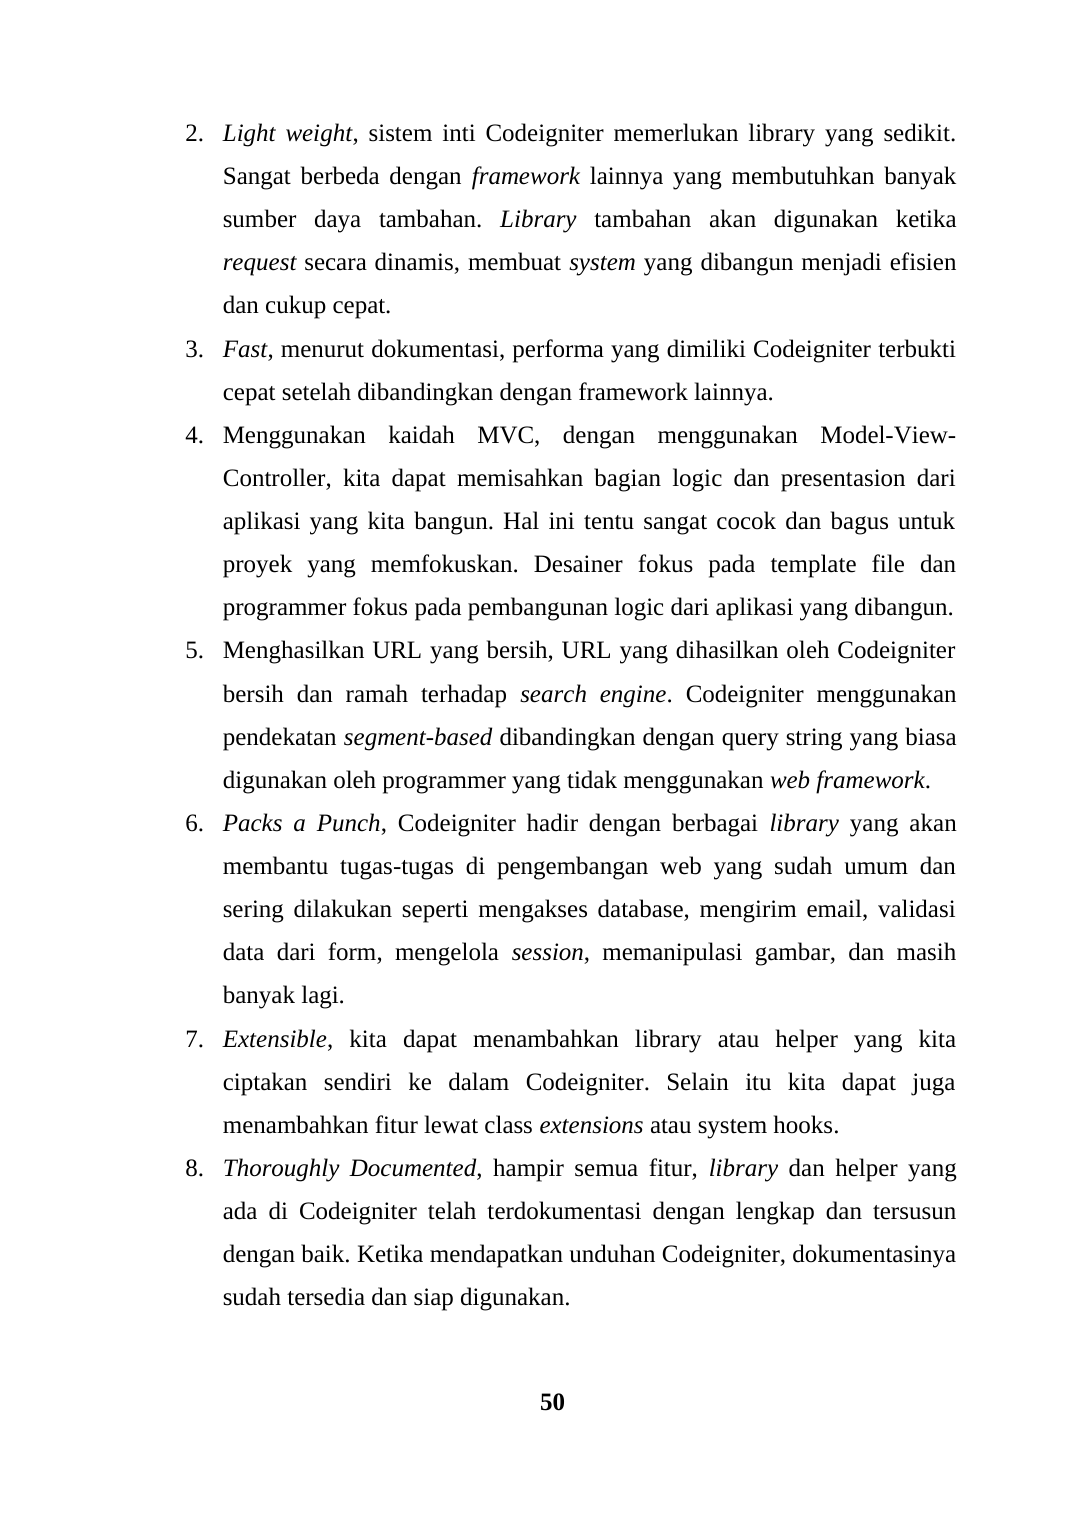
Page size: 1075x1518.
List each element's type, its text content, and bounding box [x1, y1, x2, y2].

list Menghasilkan URL yang bersih, URL yang dihasilkan oleh Codeigniter bersih dan ramah terhadap search engine. Codeigniter menggunakan pendekatan segment-based dibandingkan dengan query string yang biasa digunakan oleh programmer yang tidak menggunakan web framework. [185, 636, 957, 794]
list Fast, menurut dokumentasi, performa yang dimiliki Codeigniter terbukti cepat setelah dibandingkan dengan framework lainnya. [185, 334, 957, 406]
list Thoroughly Documented, hampir semua fitur, library dan helper yang ada di Codeigniter telah terdokumentasi dengan lengkap dan tersusun dengan baik. Ketika mendapatkan unduhan Codeigniter, dokumentasinya sudah tersedia dan siap digunakan. [185, 1153, 957, 1311]
list Extensible, kita dapat menambahkan library atau helper yang kita ciptakan sendiri ke dalam Codeigniter. Selain itu kita dapat juga menambahkan fitur lewat class extensions atau system hooks. [185, 1024, 957, 1139]
list Packs a Punch, Codeigniter hadir dengan berbagai library yang akan membantu tugas-tugas di pengembangan web yang sudah umum dan sering dilakukan seperti mengakses database, mengirim email, validasi data dari form, mengelola session, memanipulasi gambar, dan masih banyak lagi. [185, 808, 957, 1009]
list Light weight, sistem inti Codeigniter memerlukan library yang sedikit. Sangat berbeda dengan framework lainnya yang membutuhkan banyak sumber daya tambahan. Library tambahan akan digunakan ketika request secara dinamis, membuat system yang dibangun menjadi efisien dan cukup cepat. [185, 118, 957, 319]
list Menggunakan kaidah MVC, dengan menggunakan Model-View-Controller, kita dapat memisahkan bagian logic dan presentasion dari aplikasi yang kita bangun. Hal ini tentu sangat cocok dan bagus untuk proyek yang memfokuskan. Desainer fokus pada template file dan programmer fokus pada pembangunan logic dari aplikasi yang dibangun. [185, 420, 957, 621]
